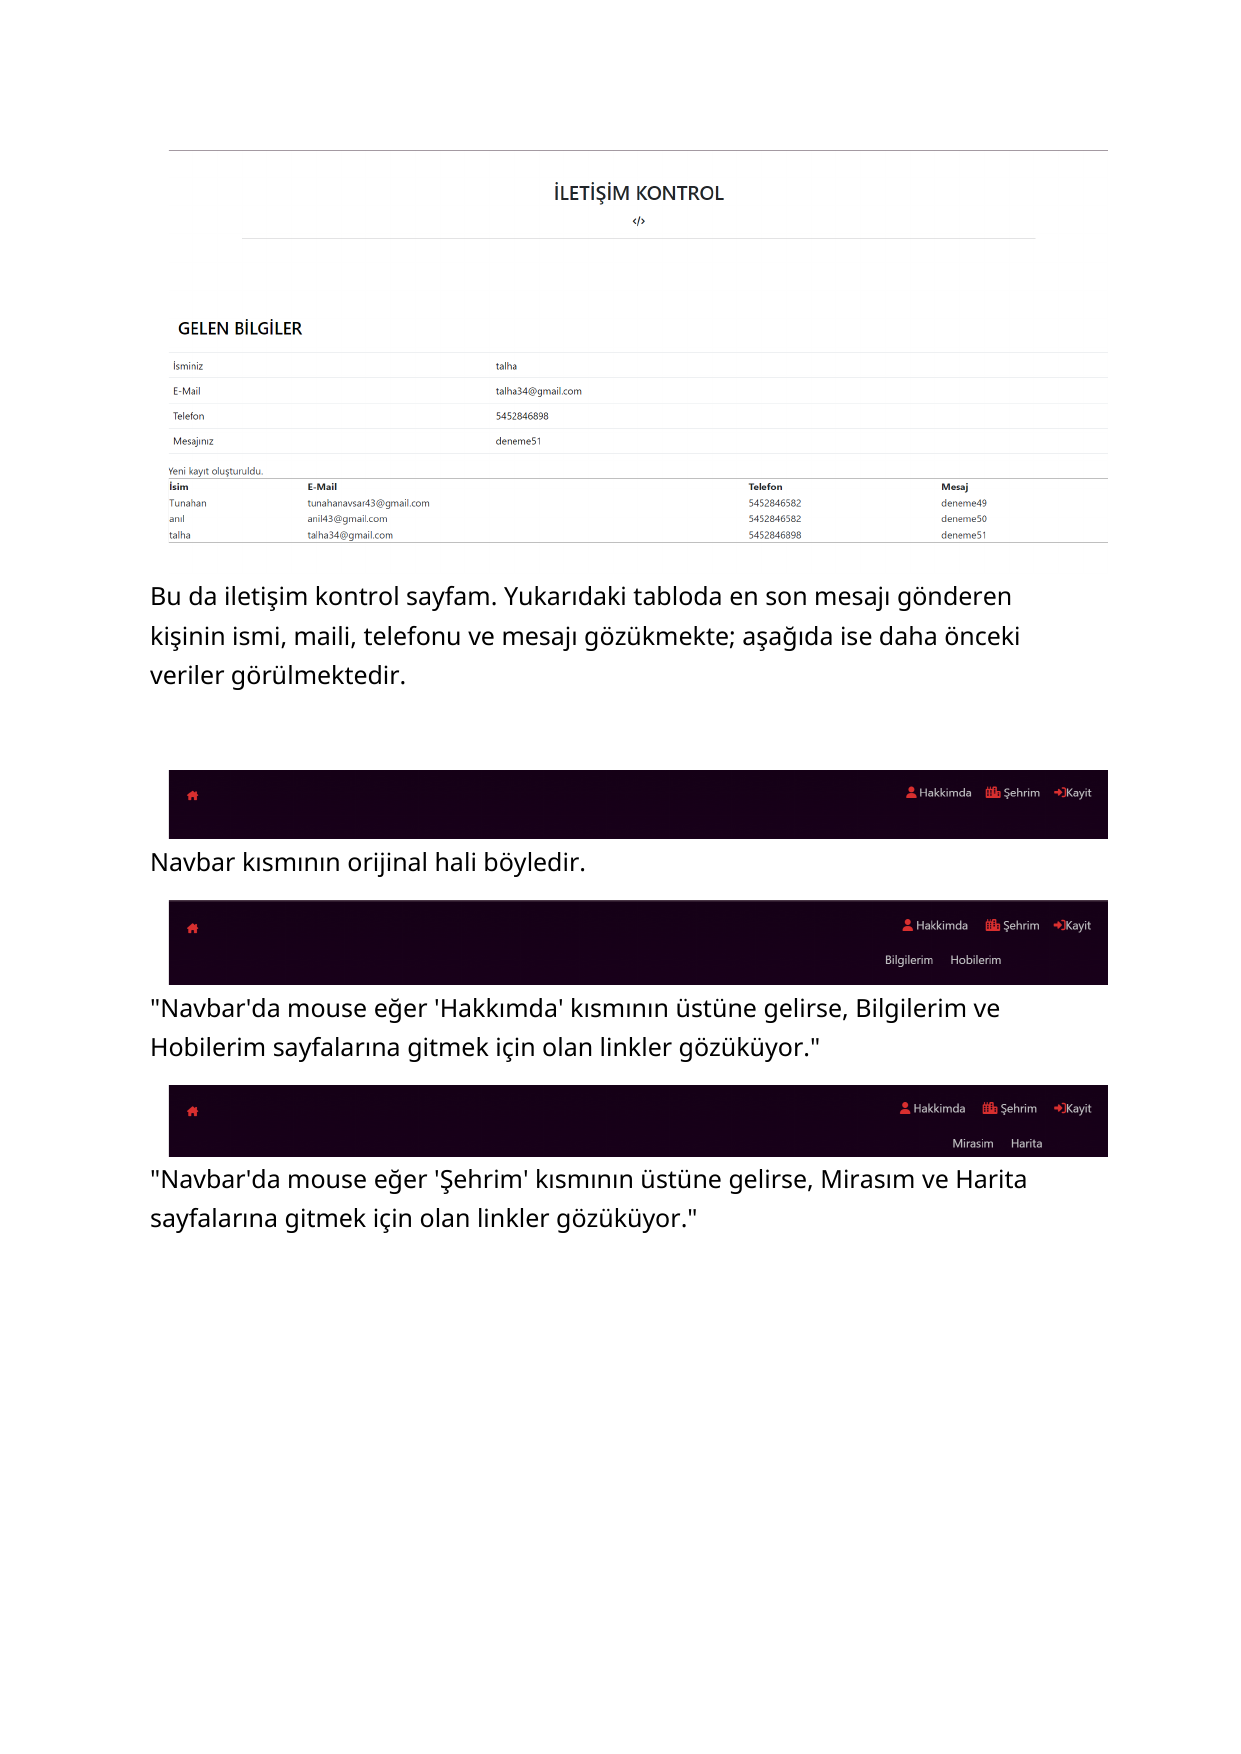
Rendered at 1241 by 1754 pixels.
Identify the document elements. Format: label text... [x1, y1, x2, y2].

text Bu da iletişim kontrol sayfam. Yukarıdaki tabloda en son mesajı gönderen kişinin ismi, maili, telefonu ve mesajı gözükmekte; aşağıda ise daha önceki veriler görülmektedir. [150, 150, 1090, 692]
text "Navbar'da mouse eğer 'Hakkımda' kısmının üstüne gelirse, Bilgilerim ve Hobilerim sayfalarına gitmek için olan linkler gözüküyor." [150, 900, 1090, 1064]
text Navbar kısmının orijinal hali böyledir. [150, 770, 1090, 878]
text "Navbar'da mouse eğer 'Şehrim' kısmının üstüne gelirse, Mirasım ve Harita sayfalarına gitmek için olan linkler gözüküyor." [150, 1086, 1090, 1235]
